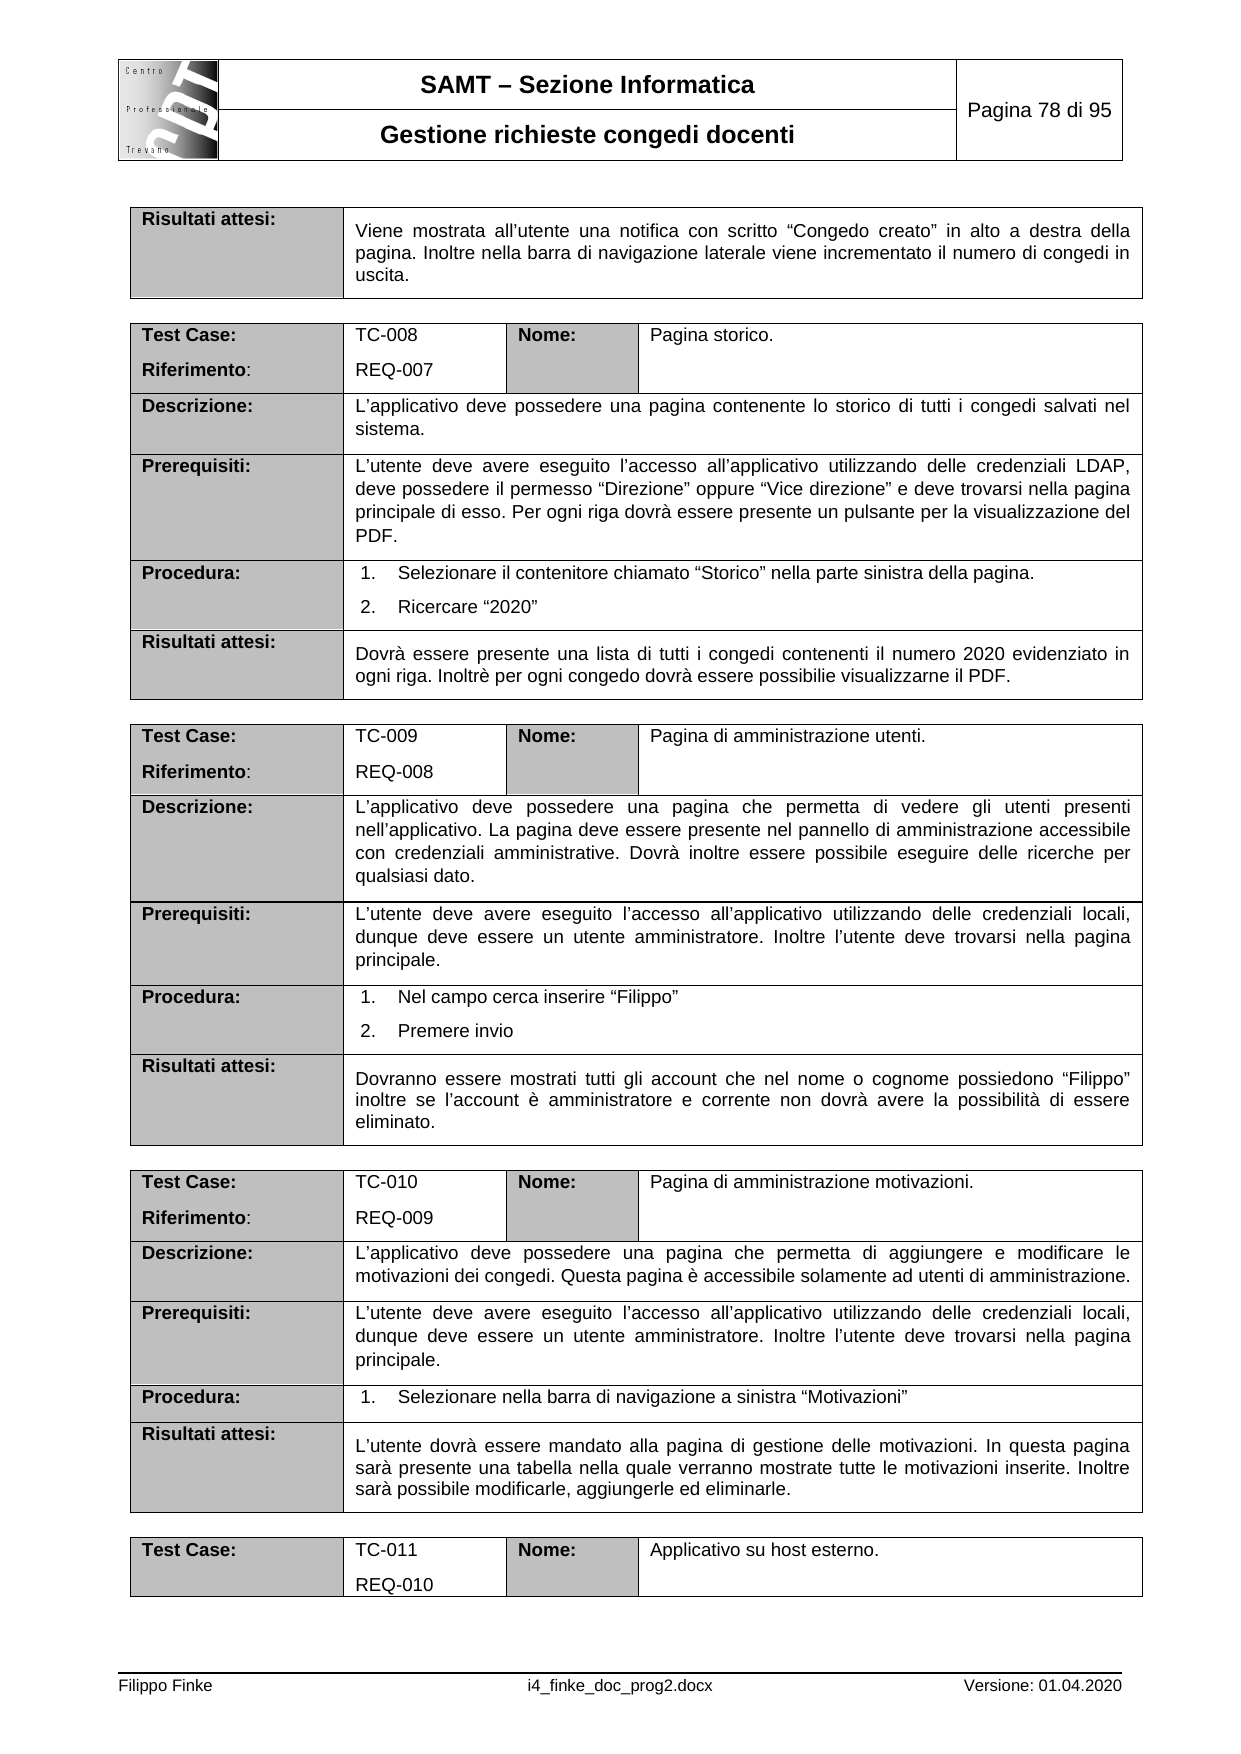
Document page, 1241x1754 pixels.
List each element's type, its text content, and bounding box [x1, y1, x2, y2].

table_cell L’utente deve avere eseguito l’accesso all’applicativo utilizzando delle credenziali locali, dunque deve essere un utente amministratore. Inoltre l’utente deve trovarsi nella pagina principale. [344, 903, 1142, 985]
table_cell L’applicativo deve possedere una pagina che permetta di aggiungere e modificare le motivazioni dei congedi. Questa pagina è accessibile solamente ad utenti di amministrazione. [344, 1242, 1142, 1301]
table_header Test Case: Riferimento: [131, 324, 343, 393]
table_cell Procedura: [131, 561, 343, 629]
table_cell Selezionare nella barra di navigazione a sinistra “Motivazioni” [344, 1386, 1142, 1422]
table_cell Selezionare il contenitore chiamato “Storico” nella parte sinistra della pagina. Ricercare “2020” [344, 561, 1142, 629]
table_cell Risultati attesi: [131, 208, 343, 297]
table_cell L’applicativo deve possedere una pagina che permetta di vedere gli utenti presenti nell’applicativo. La pagina deve essere presente nel pannello di amministrazione accessibile con credenziali amministrative. Dovrà inoltre essere possibile eseguire delle ricerche per qualsiasi dato. [344, 796, 1142, 901]
table_cell L’applicativo deve possedere una pagina contenente lo storico di tutti i congedi salvati nel sistema. [344, 394, 1142, 454]
table_header Nome: [507, 725, 638, 794]
table_cell Descrizione: [131, 796, 343, 901]
table_cell Dovranno essere mostrati tutti gli account che nel nome o cognome possiedono “Filippo” inoltre se l’account è amministratore e corrente non dovrà avere la possibilità di essere eliminato. [344, 1055, 1142, 1145]
table_header TC-011 REQ-010 [344, 1538, 506, 1596]
table_cell L’utente dovrà essere mandato alla pagina di gestione delle motivazioni. In questa pagina sarà presente una tabella nella quale verranno mostrate tutte le motivazioni inserite. Inoltre sarà possibile modificarle, aggiungerle ed eliminarle. [344, 1423, 1142, 1512]
picture [118, 60, 218, 159]
table_header Pagina storico. [639, 324, 1142, 393]
table_header Pagina di amministrazione motivazioni. [639, 1171, 1142, 1241]
table_header Nome: [507, 1538, 638, 1596]
table_header Nome: [507, 324, 638, 393]
table_header TC-008 REQ-007 [344, 324, 506, 393]
table_cell Prerequisiti: [131, 455, 343, 560]
table_header Pagina di amministrazione utenti. [639, 725, 1142, 794]
table_header Test Case: Riferimento: [131, 1538, 343, 1596]
table_cell Descrizione: [131, 394, 343, 454]
table_cell Procedura: [131, 1386, 343, 1422]
table_cell Viene mostrata all’utente una notifica con scritto “Congedo creato” in alto a destra della pagina. Inoltre nella barra di navigazione laterale viene incrementato il numero di congedi in uscita. [344, 208, 1142, 297]
table_cell Risultati attesi: [131, 1055, 343, 1145]
table_cell Risultati attesi: [131, 631, 343, 699]
table_header Nome: [507, 1171, 638, 1241]
table_cell L’utente deve avere eseguito l’accesso all’applicativo utilizzando delle credenziali LDAP, deve possedere il permesso “Direzione” oppure “Vice direzione” e deve trovarsi nella pagina principale di esso. Per ogni riga dovrà essere presente un pulsante per la visualizzazione del PDF. [344, 455, 1142, 560]
table_header TC-009 REQ-008 [344, 725, 506, 794]
table_cell L’utente deve avere eseguito l’accesso all’applicativo utilizzando delle credenziali locali, dunque deve essere un utente amministratore. Inoltre l’utente deve trovarsi nella pagina principale. [344, 1302, 1142, 1384]
table_cell Dovrà essere presente una lista di tutti i congedi contenenti il numero 2020 evidenziato in ogni riga. Inoltrè per ogni congedo dovrà essere possibilie visualizzarne il PDF. [344, 631, 1142, 699]
table_cell Descrizione: [131, 1242, 343, 1301]
table_cell Risultati attesi: [131, 1423, 343, 1512]
table_header Test Case: Riferimento: [131, 725, 343, 794]
table_cell Procedura: [131, 986, 343, 1054]
table_header TC-010 REQ-009 [344, 1171, 506, 1241]
table_cell Prerequisiti: [131, 1302, 343, 1384]
table_cell Prerequisiti: [131, 903, 343, 985]
table_cell Nel campo cerca inserire “Filippo” Premere invio [344, 986, 1142, 1054]
table_header Applicativo su host esterno. [639, 1538, 1142, 1596]
table_header Test Case: Riferimento: [131, 1171, 343, 1241]
